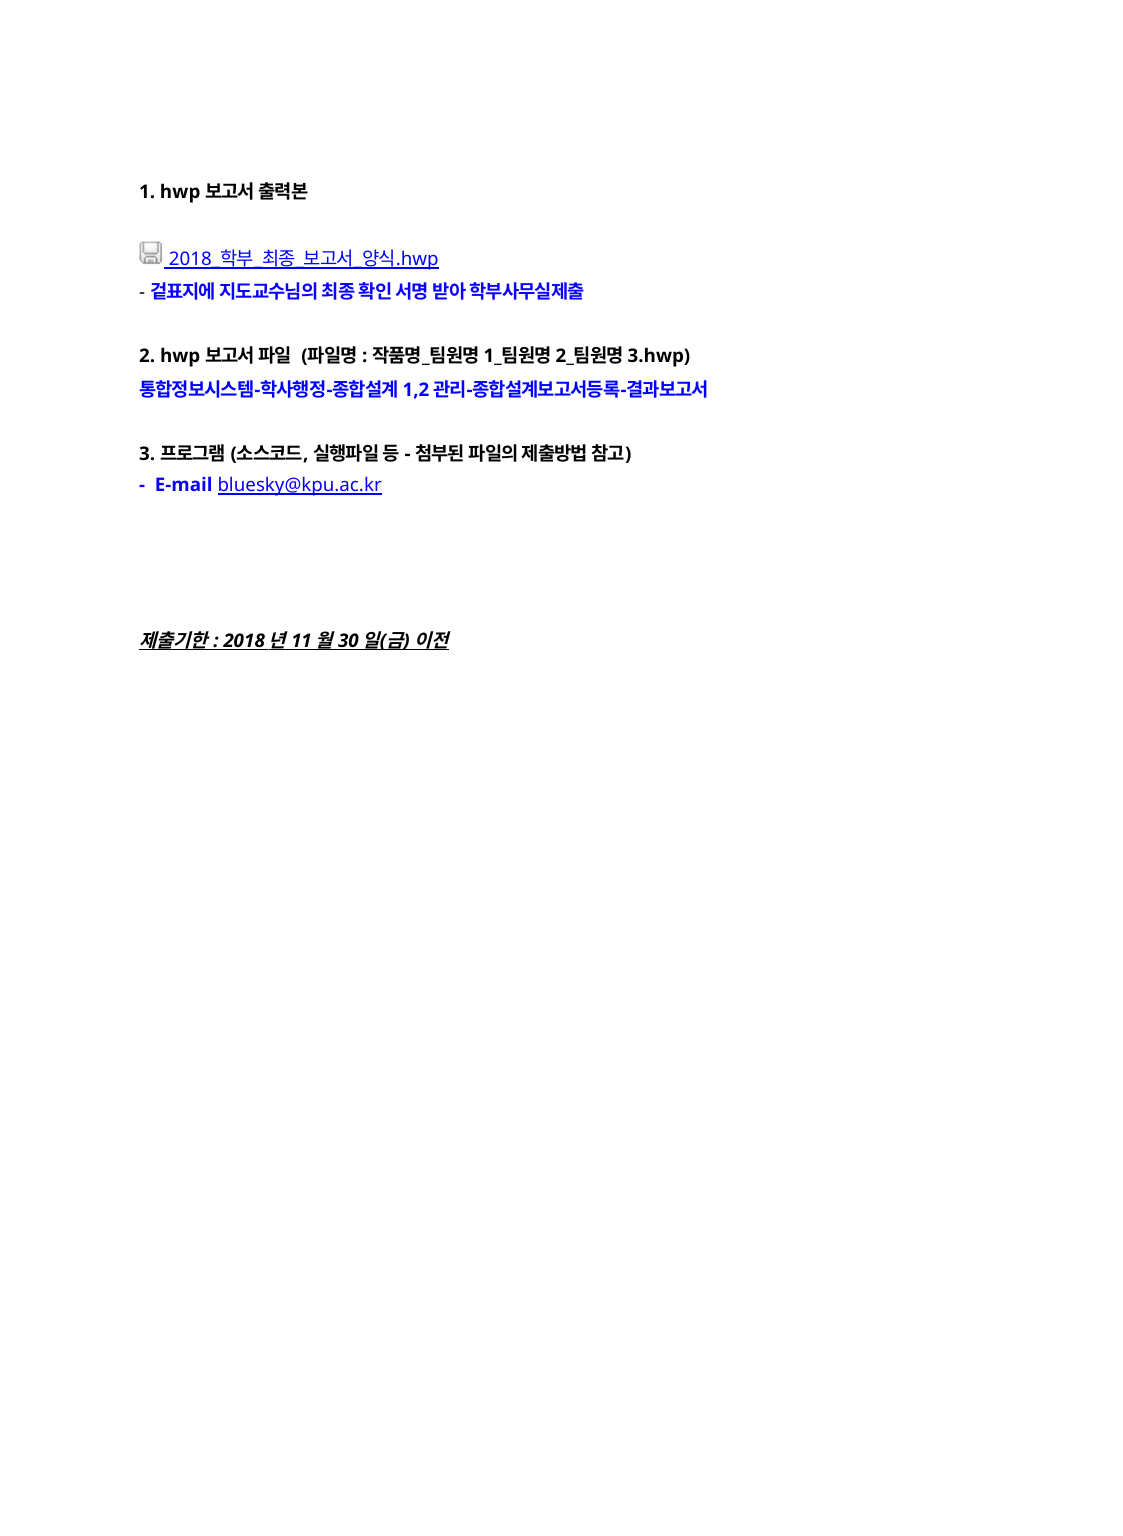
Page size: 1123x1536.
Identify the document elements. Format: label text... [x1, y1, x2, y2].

text 2. hwp 보고서 파일 (파일명 : 작품명_팀원명1_팀원명2_팀원명3.hwp) [118, 341, 1004, 368]
text 2018_학부_최종_보고서_양식.hwp [118, 241, 1004, 271]
text - 겉표지에 지도교수님의 최종 확인 서명 받아 학부사무실제출 [118, 277, 1004, 304]
text 제출기한 : 2018년 11월 30일(금) 이전 [139, 626, 1004, 653]
text 3. 프로그램 (소스코드, 실행파일 등 - 첨부된 파일의 제출방법 참고) [118, 438, 1004, 466]
picture [138, 240, 164, 266]
text 1. hwp 보고서 출력본 [118, 176, 1004, 204]
text 통합정보시스템-학사행정-종합설계1,2관리-종합설계보고서등록-결과보고서 [118, 374, 1004, 401]
text - E-mail bluesky@kpu.ac.kr [118, 472, 1004, 497]
